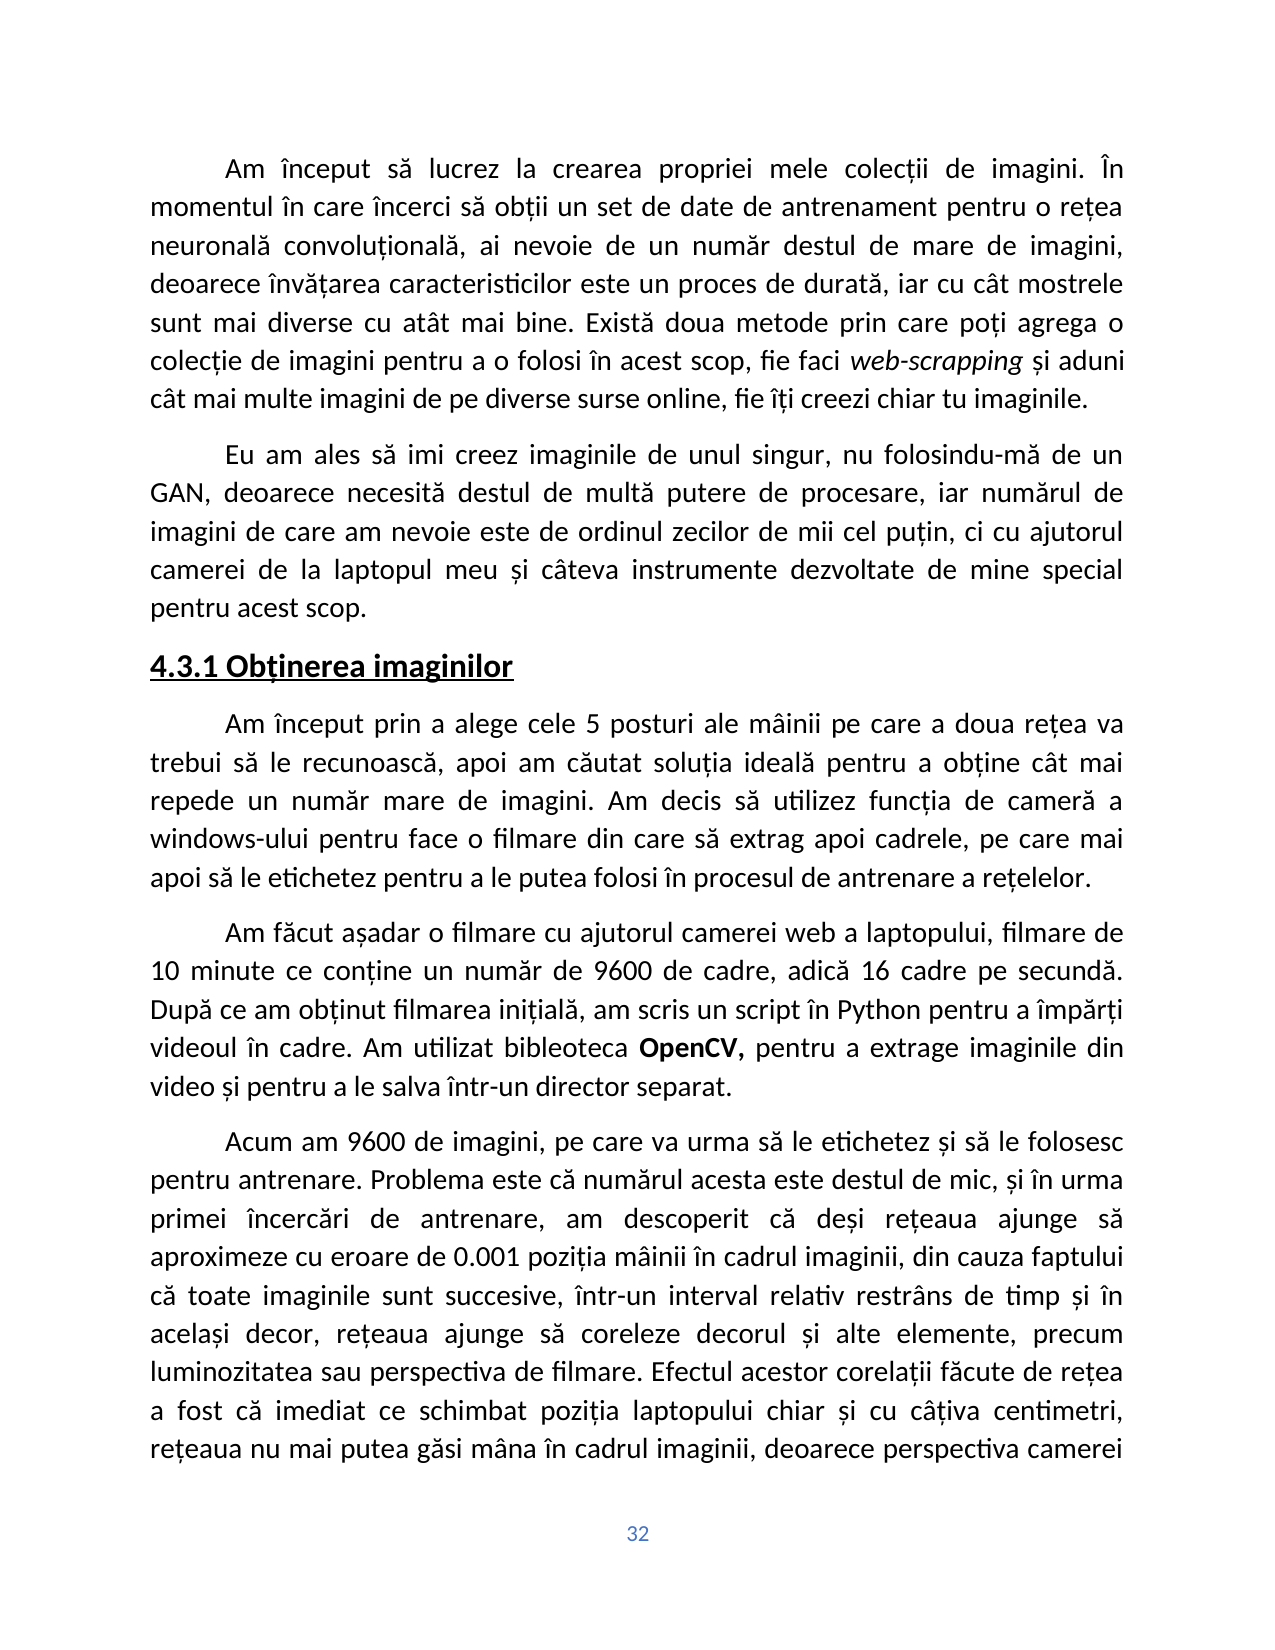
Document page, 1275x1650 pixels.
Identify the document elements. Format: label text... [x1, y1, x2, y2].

text Am început să lucrez la crearea propriei mele colecții de imagini. În momentul în care încerci să obții un set de date de antrenament pentru o rețea neuronală convoluțională, ai nevoie de un număr destul de mare de imagini, deoarece învățarea caracteristicilor este un proces de durată, iar cu cât mostrele sunt mai diverse cu atât mai bine. Există doua metode prin care poți agrega o colecție de imagini pentru a o folosi în acest scop, fie faci web-scrapping și aduni cât mai multe imagini de pe diverse surse online, fie îți creezi chiar tu imaginile. [150, 150, 1125, 416]
text 4.3.1 Obținerea imaginilor [150, 644, 1125, 685]
text Am făcut așadar o filmare cu ajutorul camerei web a laptopului, filmare de 10 minute ce conține un număr de 9600 de cadre, adică 16 cadre pe secundă. După ce am obținut filmarea inițială, am scris un script în Python pentru a împărți videoul în cadre. Am utilizat bibleoteca OpenCV, pentru a extrage imaginile din video și pentru a le salva într-un director separat. [150, 914, 1125, 1103]
text Eu am ales să imi creez imaginile de unul singur, nu folosindu-mă de un GAN, deoarece necesită destul de multă putere de procesare, iar numărul de imagini de care am nevoie este de ordinul zecilor de mii cel puțin, ci cu ajutorul camerei de la laptopul meu și câteva instrumente dezvoltate de mine special pentru acest scop. [150, 436, 1125, 625]
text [150, 1123, 1125, 1466]
text Am început prin a alege cele 5 posturi ale mâinii pe care a doua rețea va trebui să le recunoască, apoi am căutat soluția ideală pentru a obține cât mai repede un număr mare de imagini. Am decis să utilizez funcția de cameră a windows-ului pentru face o filmare din care să extrag apoi cadrele, pe care mai apoi să le etichetez pentru a le putea folosi în procesul de antrenare a rețelelor. [150, 705, 1125, 894]
